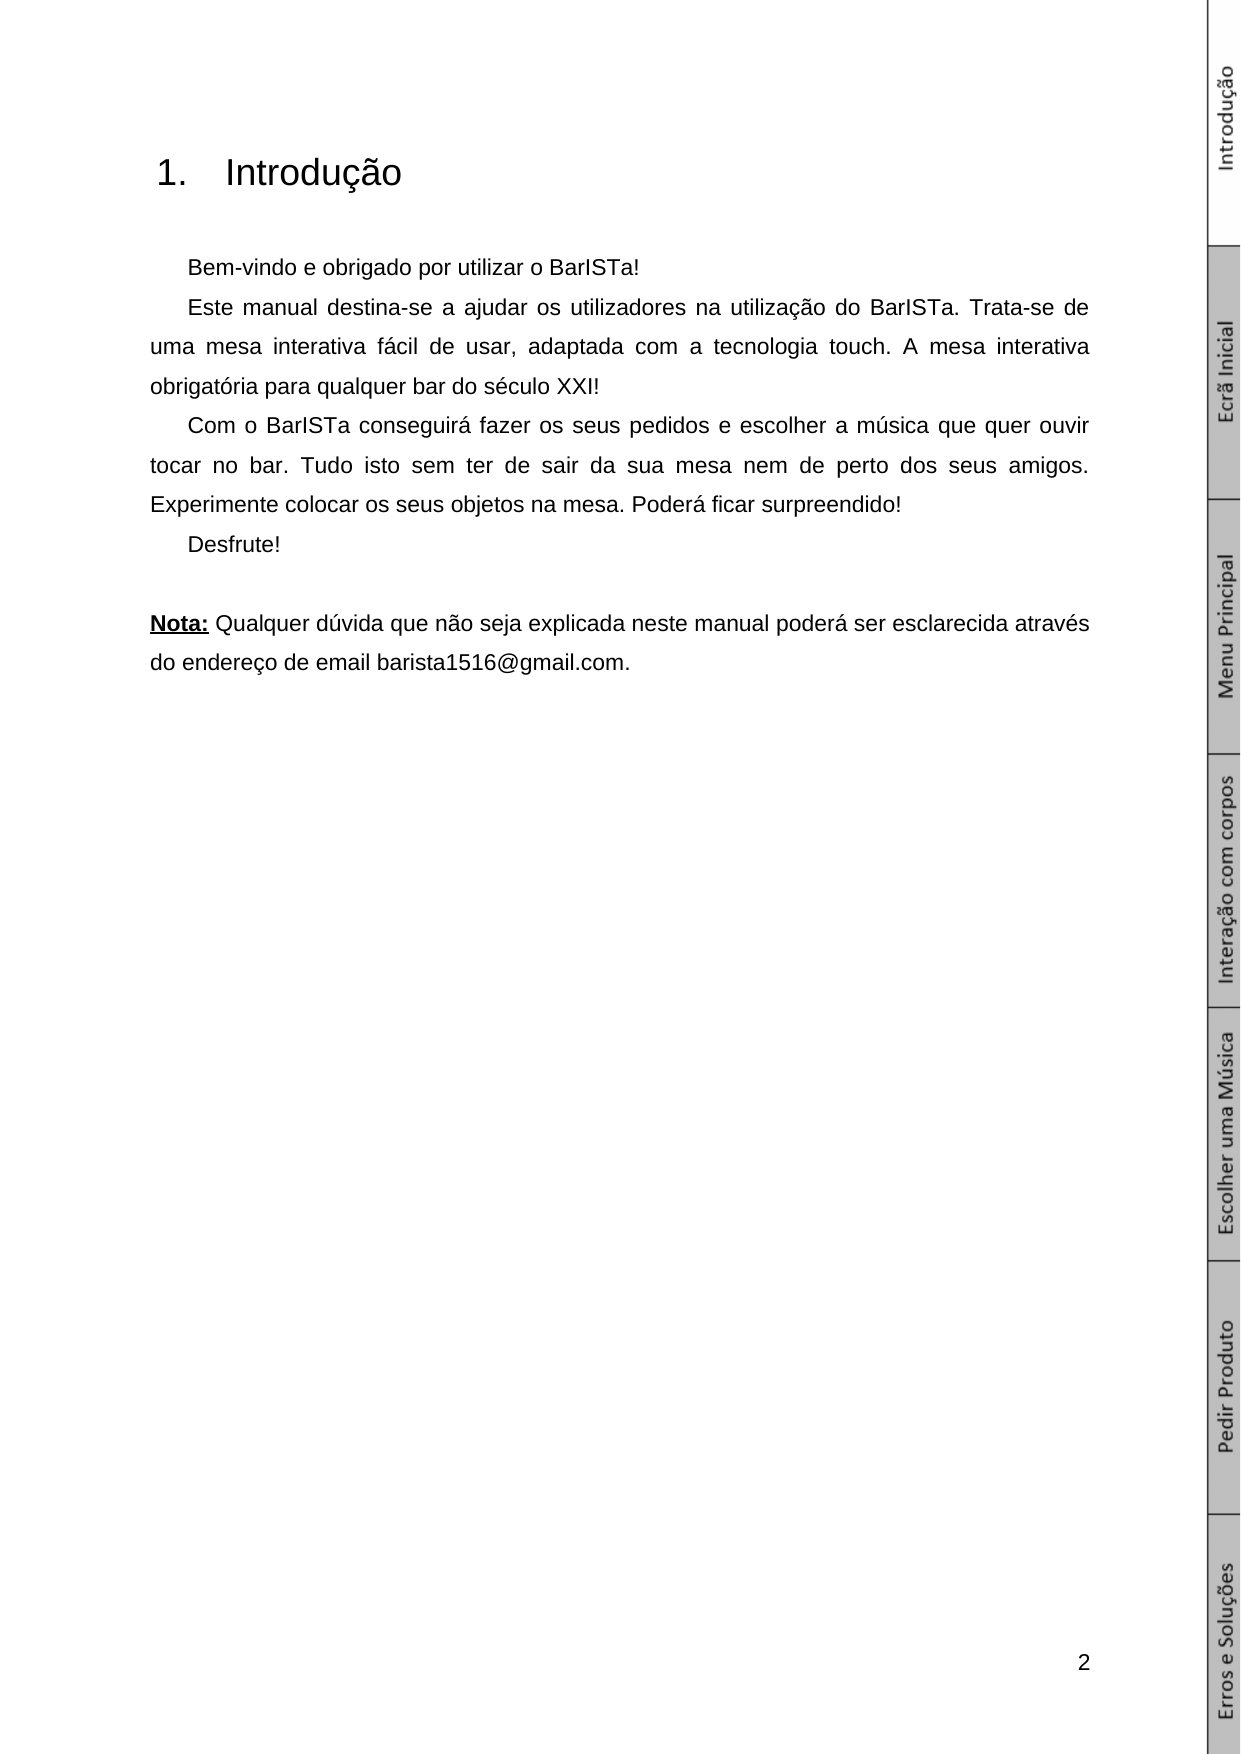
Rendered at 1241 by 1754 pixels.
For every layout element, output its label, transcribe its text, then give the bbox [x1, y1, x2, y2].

text Nota: Qualquer dúvida que não seja explicada neste manual poderá ser esclarecida através do endereço de email barista1516@gmail.com. [150, 609, 1090, 675]
text Desfrute! [150, 531, 1090, 557]
text Com o BarISTa conseguirá fazer os seus pedidos e escolher a música que quer ouvir tocar no bar. Tudo isto sem ter de sair da sua mesa nem de perto dos seus amigos. Experimente colocar os seus objetos na mesa. Poderá ficar surpreendido! [150, 412, 1090, 517]
list Introdução [187, 150, 1090, 193]
text Este manual destina-se a ajudar os utilizadores na utilização do BarISTa. Trata-se de uma mesa interativa fácil de usar, adaptada com a tecnologia touch. A mesa interativa obrigatória para qualquer bar do século XXI! [150, 294, 1090, 399]
picture [1204, 0, 1241, 1754]
text Bem-vindo e obrigado por utilizar o BarISTa! [150, 254, 1090, 281]
